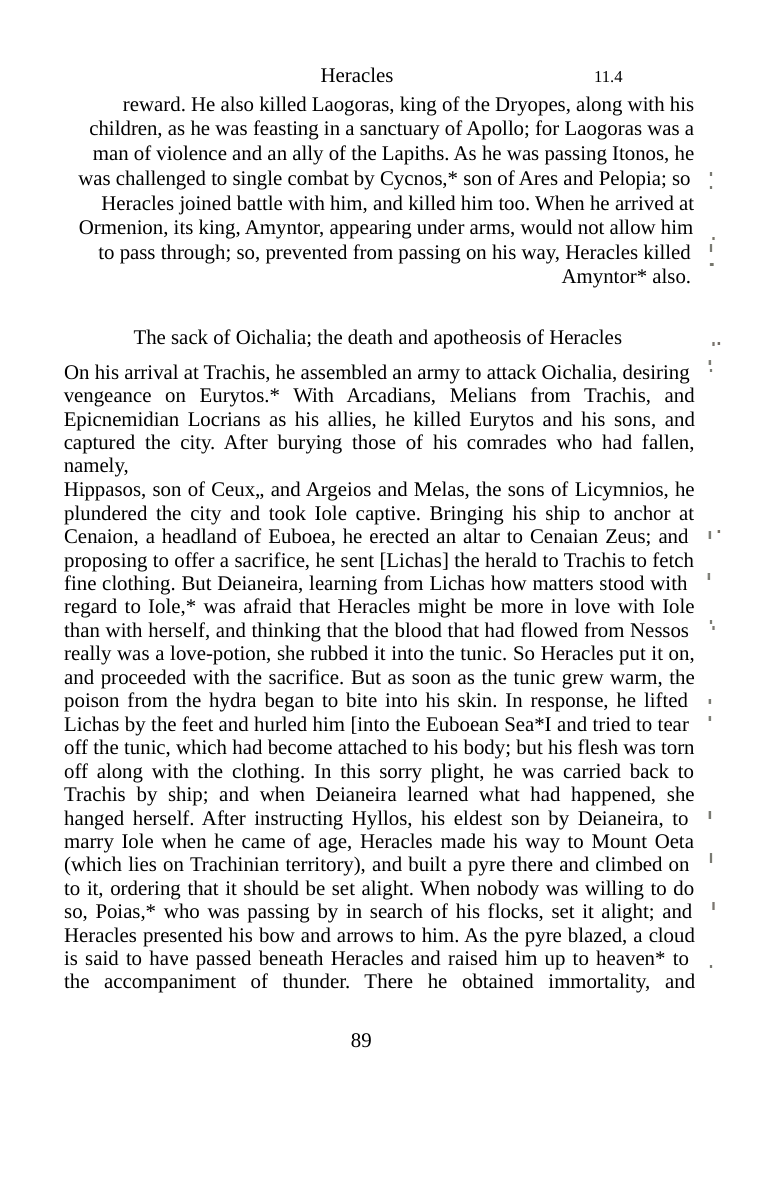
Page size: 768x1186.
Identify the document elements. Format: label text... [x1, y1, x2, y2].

text On his arrival at Trachis, he assembled an army to attack Oichalia, desiring vengeance on Eurytos.* With Arcadians, Melians from Trachis, and Epicnemidian Locrians as his allies, he killed Eurytos and his sons, and captured the city. After burying those of his comrades who had fallen, namely, [63, 360, 696, 477]
text The sack of Oichalia; the death and apotheosis of Heracles [62, 325, 697, 349]
picture [709, 853, 713, 863]
